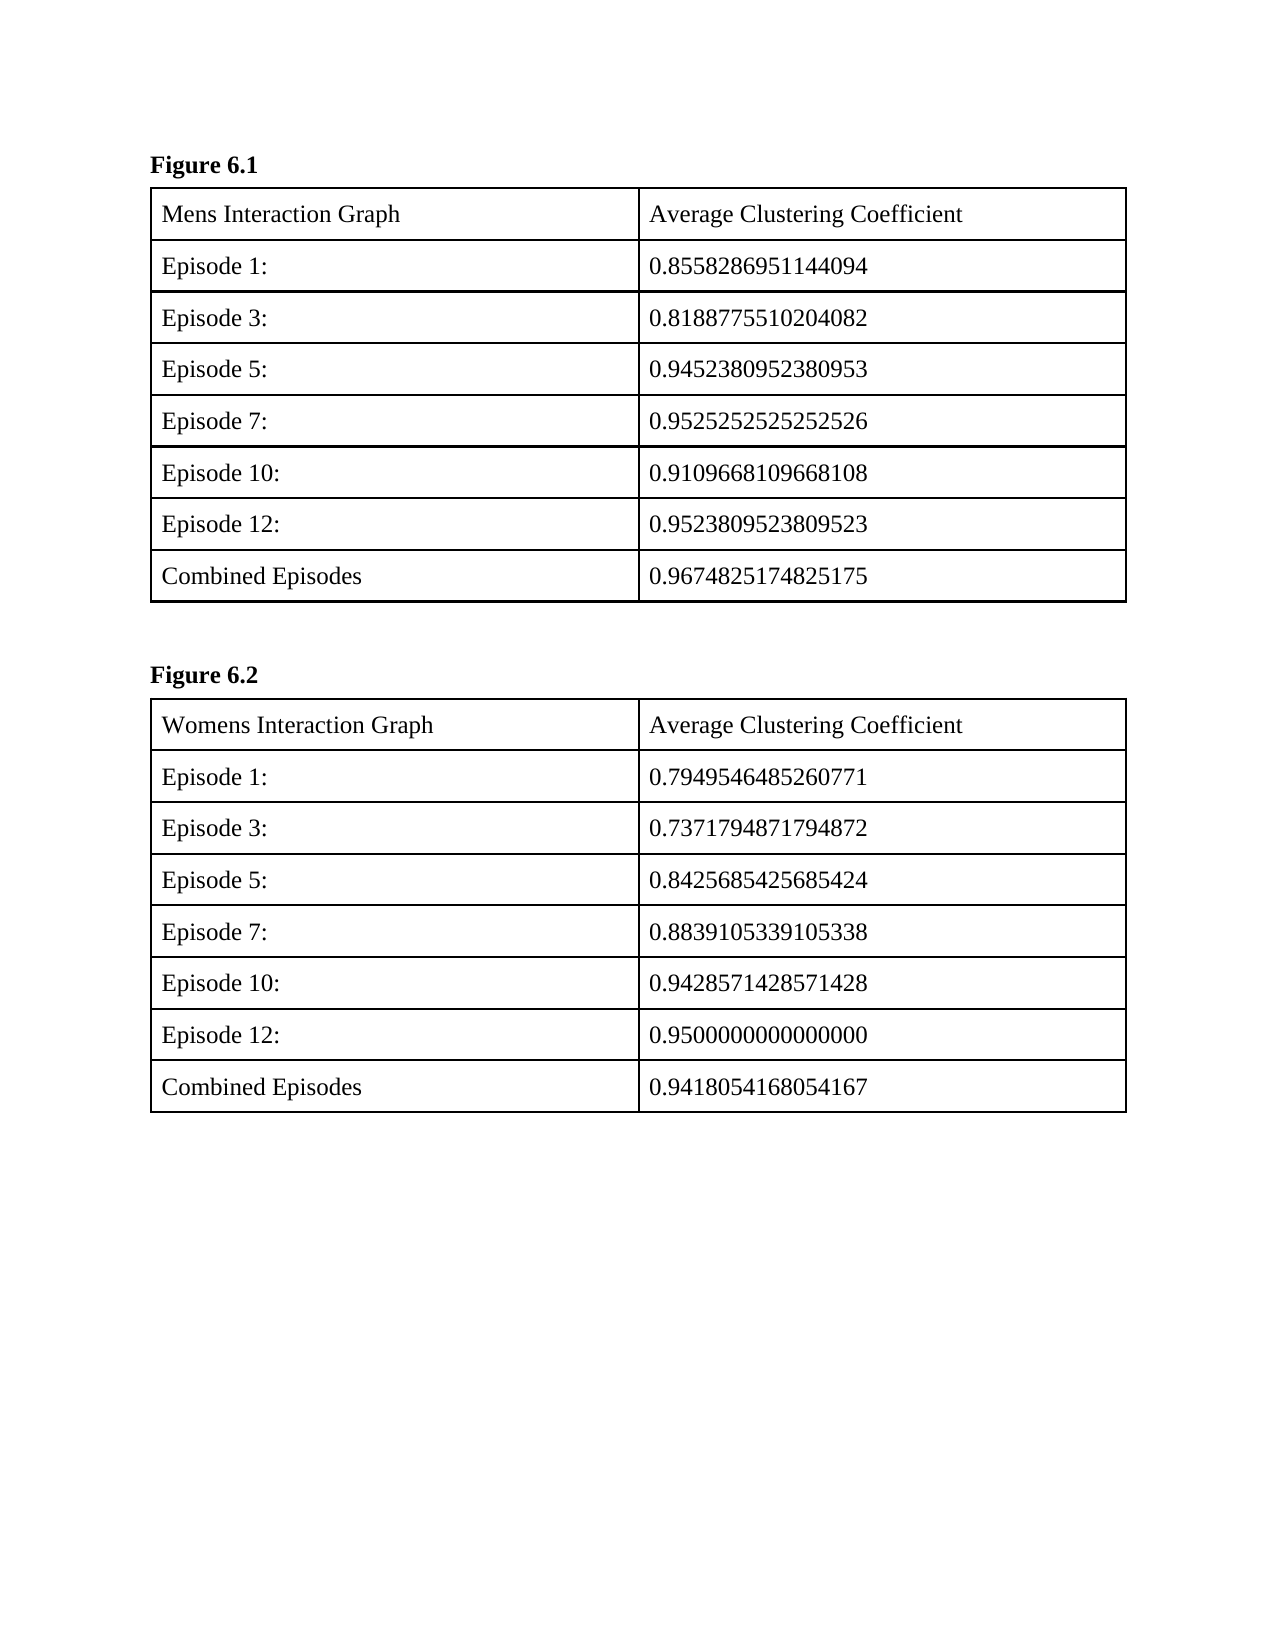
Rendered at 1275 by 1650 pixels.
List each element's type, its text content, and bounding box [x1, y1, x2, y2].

table_cell Combined Episodes [152, 551, 638, 600]
table_cell Episode 12: [152, 1010, 638, 1059]
table_cell Combined Episodes [152, 1061, 638, 1111]
table_cell 0.7371794871794872 [640, 803, 1125, 853]
table_cell Episode 5: [152, 855, 638, 904]
table_cell 0.9674825174825175 [640, 551, 1125, 600]
table_cell Episode 3: [152, 803, 638, 853]
table_header Average Clustering Coefficient [640, 189, 1125, 239]
table_cell Episode 10: [152, 448, 638, 497]
table_cell Episode 10: [152, 958, 638, 1008]
table_cell Episode 7: [152, 396, 638, 445]
table_cell 0.8188775510204082 [640, 293, 1125, 342]
table_cell Episode 3: [152, 293, 638, 342]
table_cell Episode 5: [152, 344, 638, 394]
table_cell 0.9452380952380953 [640, 344, 1125, 394]
table_cell 0.8839105339105338 [640, 906, 1125, 956]
table_header Womens Interaction Graph [152, 700, 638, 749]
table_cell Episode 7: [152, 906, 638, 956]
table_cell 0.9525252525252526 [640, 396, 1125, 445]
table_header Average Clustering Coefficient [640, 700, 1125, 749]
subtitle Figure 6.2 [150, 661, 1125, 689]
table_cell Episode 1: [152, 751, 638, 801]
table_cell 0.9418054168054167 [640, 1061, 1125, 1111]
table_cell 0.9500000000000000 [640, 1010, 1125, 1059]
table_cell 0.8425685425685424 [640, 855, 1125, 904]
table_cell Episode 1: [152, 241, 638, 290]
table_cell Episode 12: [152, 499, 638, 549]
subtitle Figure 6.1 [150, 150, 1125, 179]
table_cell 0.9523809523809523 [640, 499, 1125, 549]
table_cell 0.9109668109668108 [640, 448, 1125, 497]
table_header Mens Interaction Graph [152, 189, 638, 239]
table_cell 0.8558286951144094 [640, 241, 1125, 290]
table_cell 0.7949546485260771 [640, 751, 1125, 801]
table_cell 0.9428571428571428 [640, 958, 1125, 1008]
